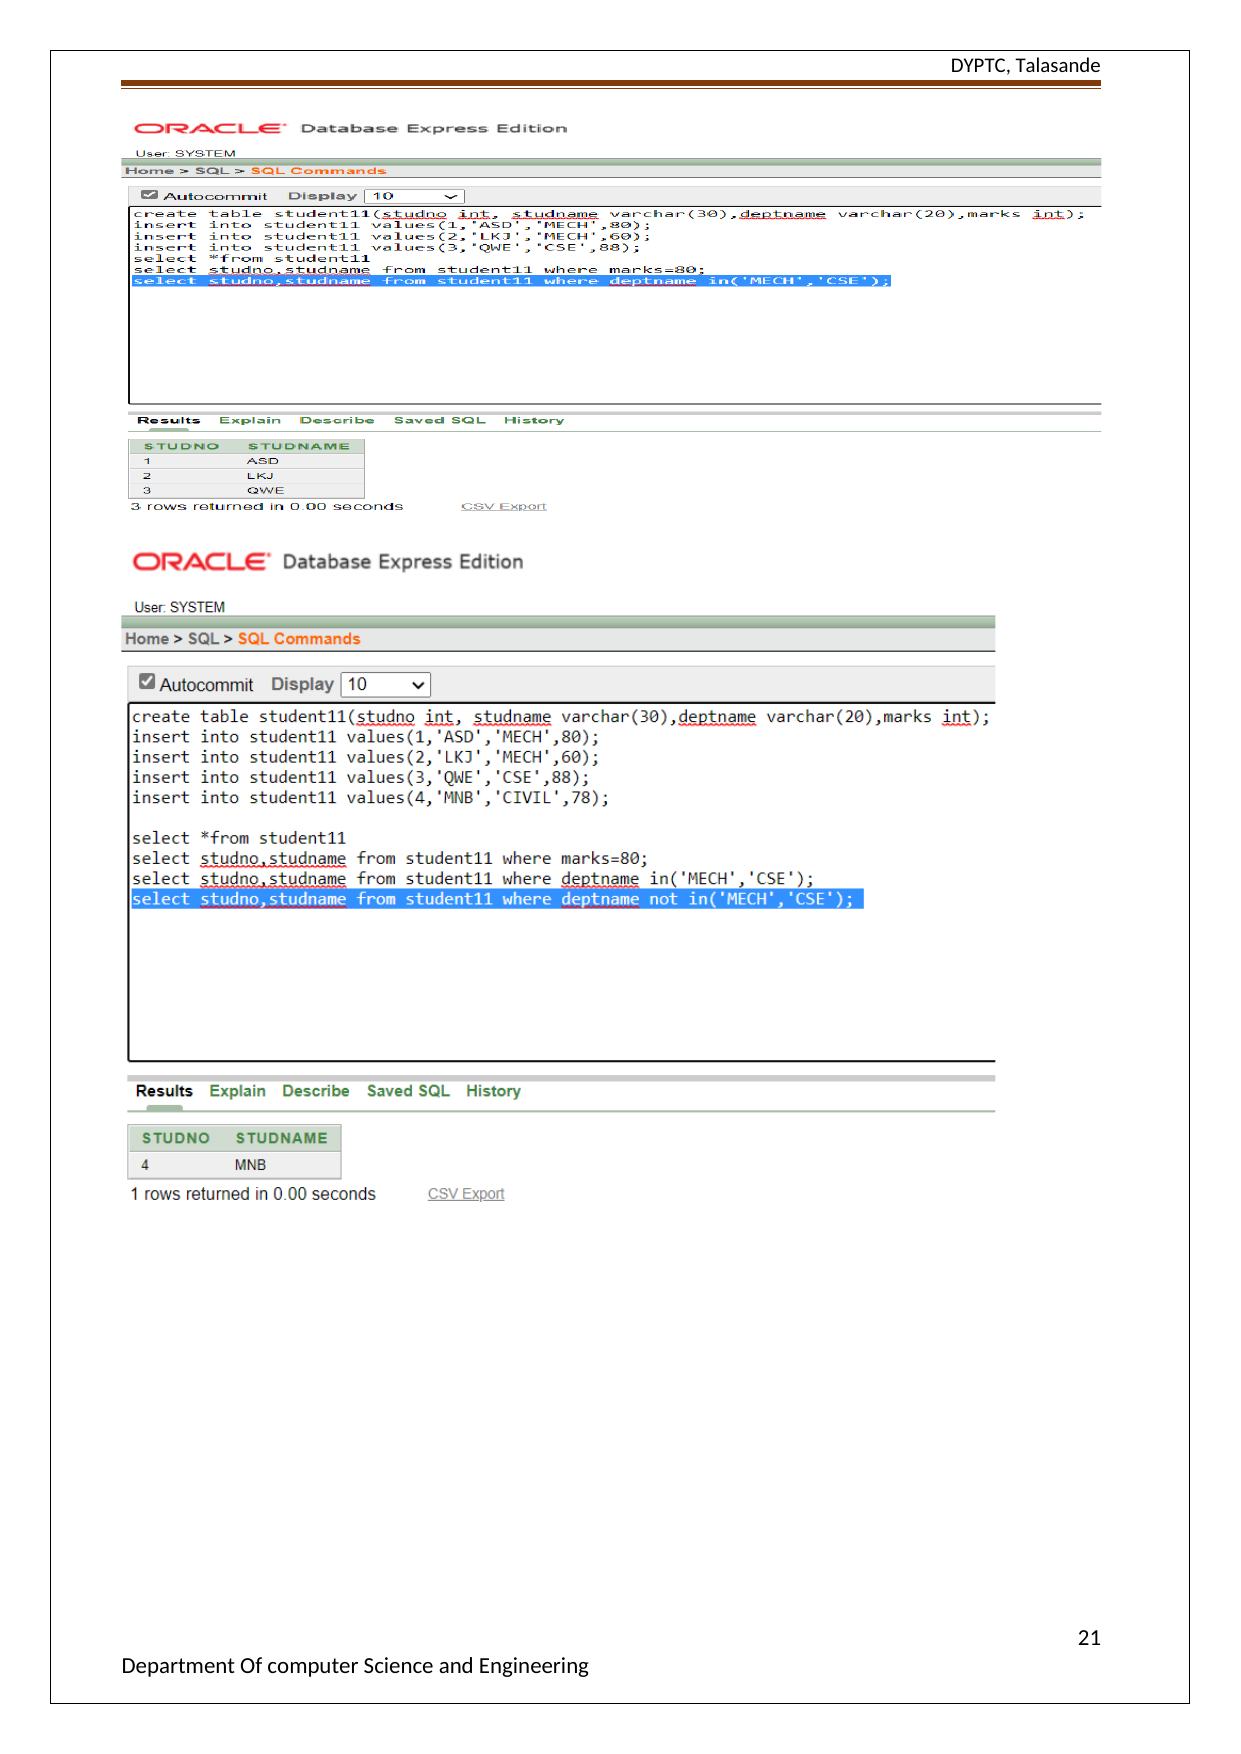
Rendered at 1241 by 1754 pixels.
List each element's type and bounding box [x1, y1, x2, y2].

picture [121, 543, 996, 1234]
picture [121, 118, 1102, 519]
